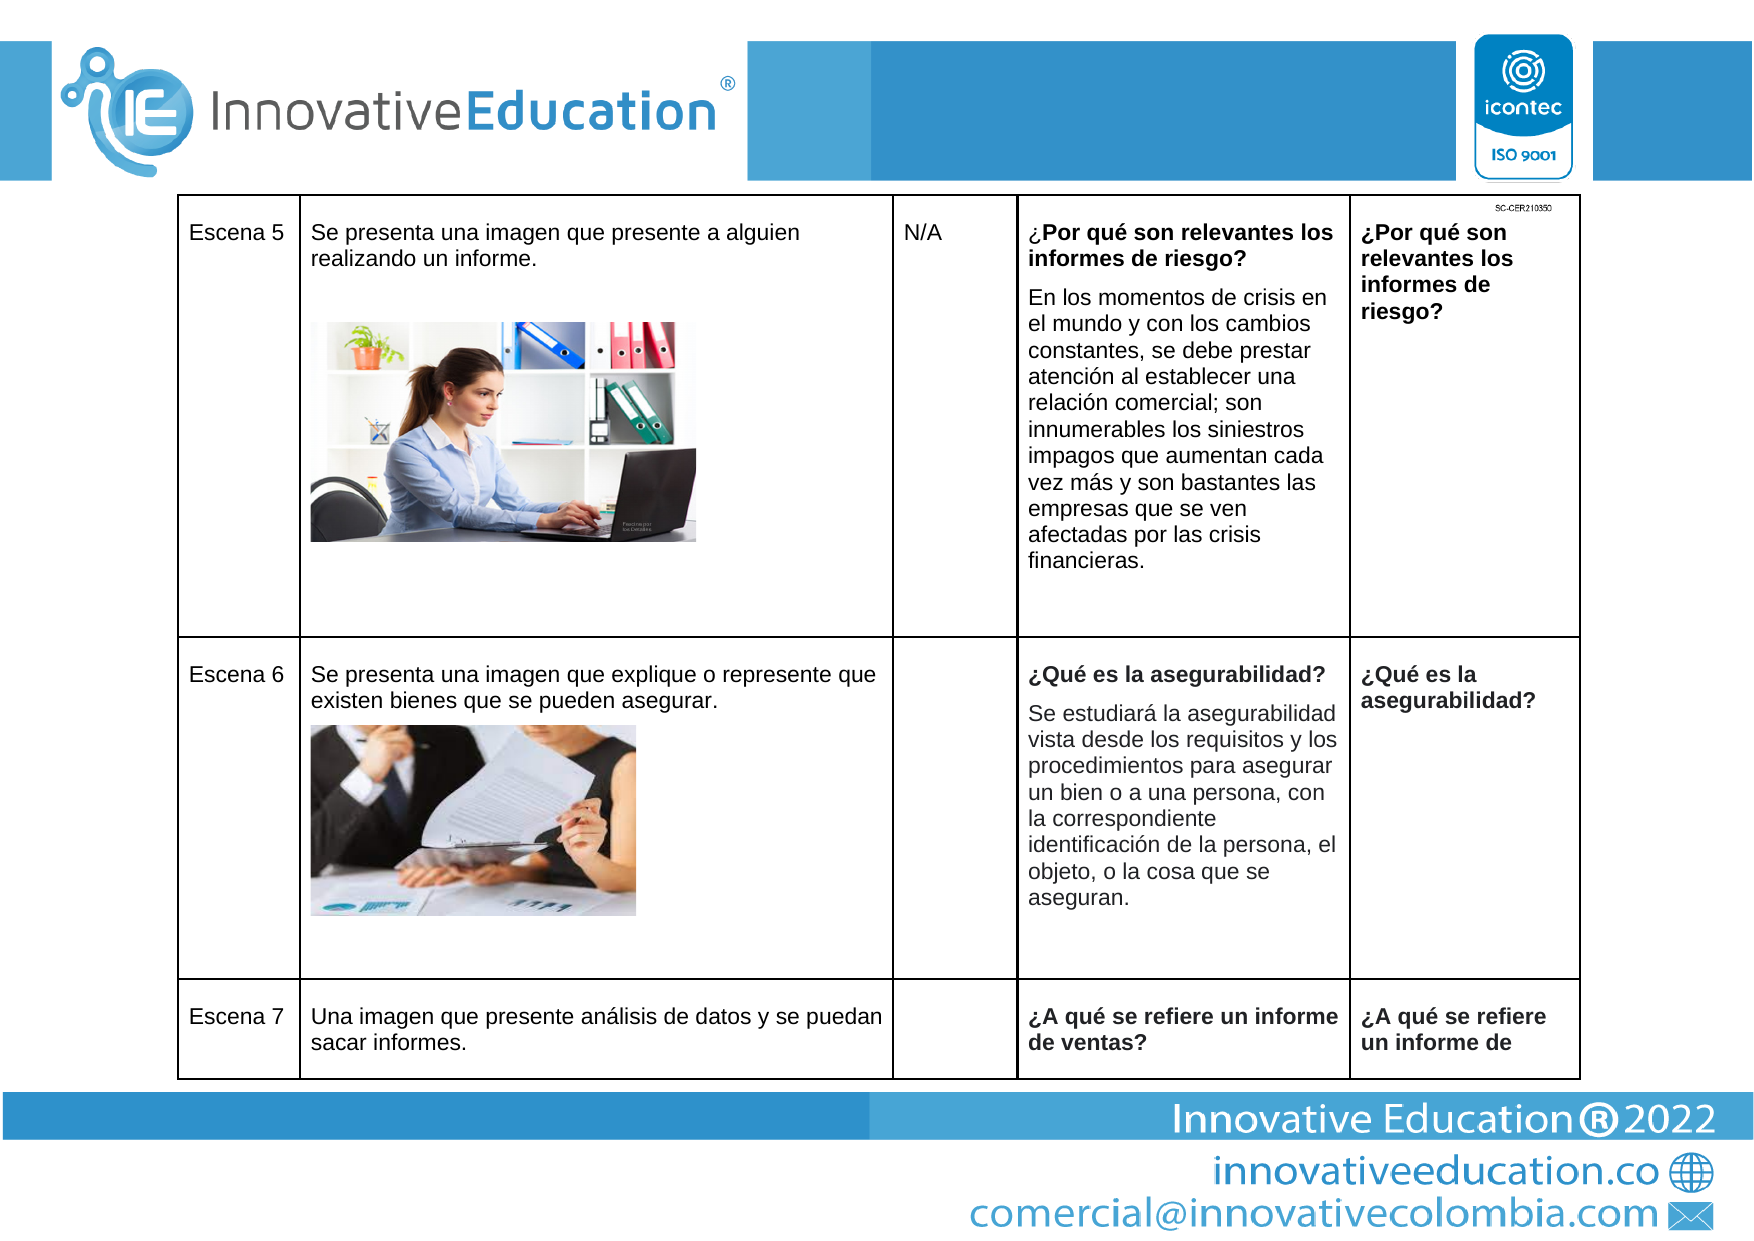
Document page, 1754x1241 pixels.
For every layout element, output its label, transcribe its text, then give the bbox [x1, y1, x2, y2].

table_cell [894, 980, 1016, 1078]
table_cell ¿Por qué son relevantes los informes de riesgo? En los momentos de crisis en el mundo y con los cambios constantes, se debe prestar atención al establecer una relación comercial; son innumerables los siniestros impagos que aumentan cada vez más y son bastantes las empresas que se ven afectadas por las crisis financieras. [1019, 196, 1349, 636]
table_cell Se presenta una imagen que explique o represente que existen bienes que se pueden asegurar. [301, 638, 892, 978]
table_cell ¿A qué se refiere un informe de ventas? [1351, 980, 1579, 1078]
picture [1593, 28, 1752, 194]
table_cell Escena 6 [179, 638, 299, 978]
table_cell [894, 638, 1016, 978]
picture [0, 28, 1456, 194]
picture [1471, 32, 1576, 194]
table_cell Una imagen que presente análisis de datos y se puedan sacar informes. [301, 980, 892, 1078]
table_cell Escena 7 [179, 980, 299, 1078]
table_cell ¿Qué es la asegurabilidad? [1351, 638, 1579, 978]
picture [2, 1091, 1754, 1237]
picture [310, 725, 637, 916]
table_cell Escena 5 [179, 196, 299, 636]
picture [310, 322, 697, 542]
table_cell N/A [894, 196, 1016, 636]
table_cell ¿Por qué son relevantes los informes de riesgo? [1351, 196, 1579, 636]
table_cell Se presenta una imagen que presente a alguien realizando un informe. [301, 196, 892, 636]
table_cell ¿Qué es la asegurabilidad? Se estudiará la asegurabilidad vista desde los requisitos y los procedimientos para asegurar un bien o a una persona, con la correspondiente identificación de la persona, el objeto, o la cosa que se aseguran. [1019, 638, 1349, 978]
